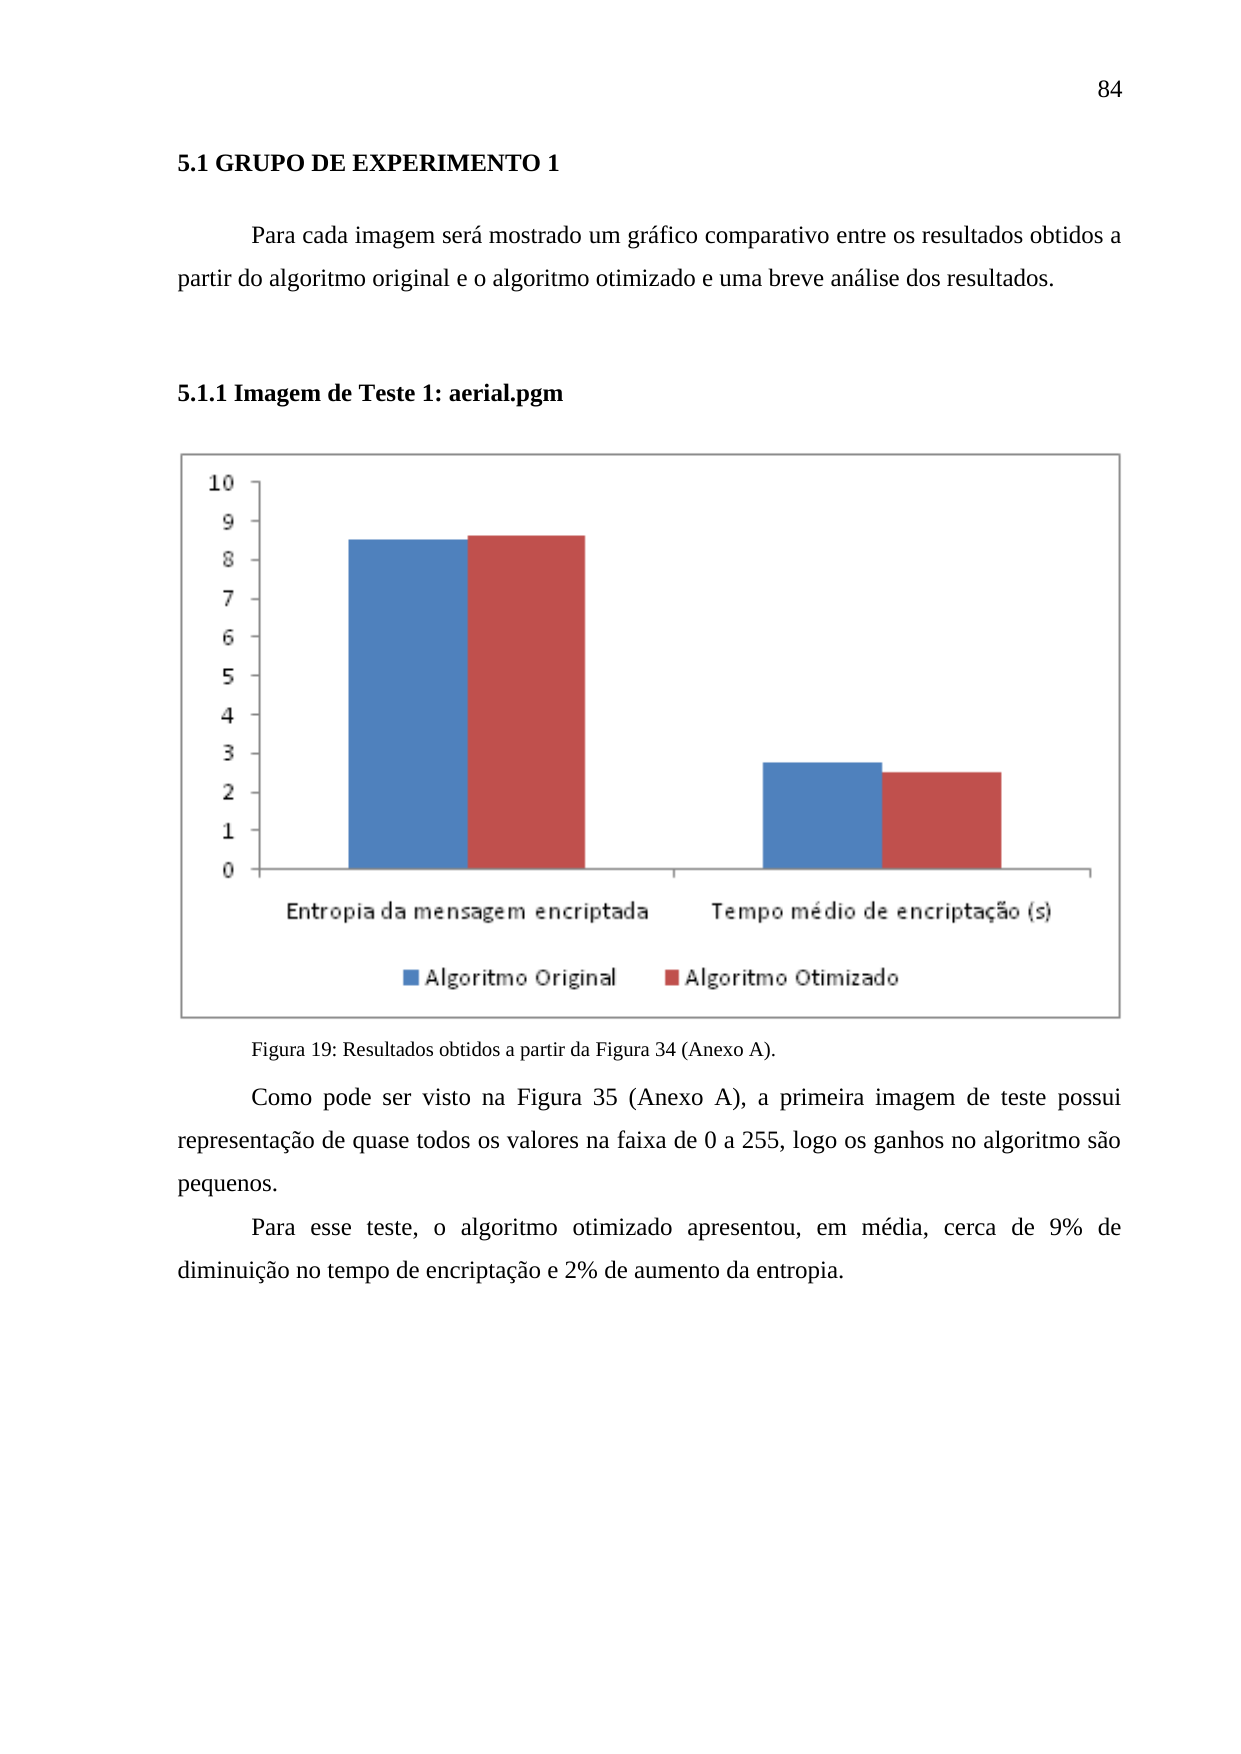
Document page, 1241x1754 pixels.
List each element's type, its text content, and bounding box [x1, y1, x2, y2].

text Para cada imagem será mostrado um gráfico comparativo entre os resultados obtidos a partir do algoritmo original e o algoritmo otimizado e uma breve análise dos resultados. [177, 220, 1122, 292]
text Para esse teste, o algoritmo otimizado apresentou, em média, cerca de 9% de diminuição no tempo de encriptação e 2% de aumento da entropia. [177, 1212, 1122, 1283]
subtitle 5.1.1 Imagem de Teste 1: aerial.pgm [177, 378, 1122, 407]
picture [177, 450, 1125, 1023]
subtitle 5.1 GRUPO DE EXPERIMENTO 1 [177, 148, 1122, 176]
